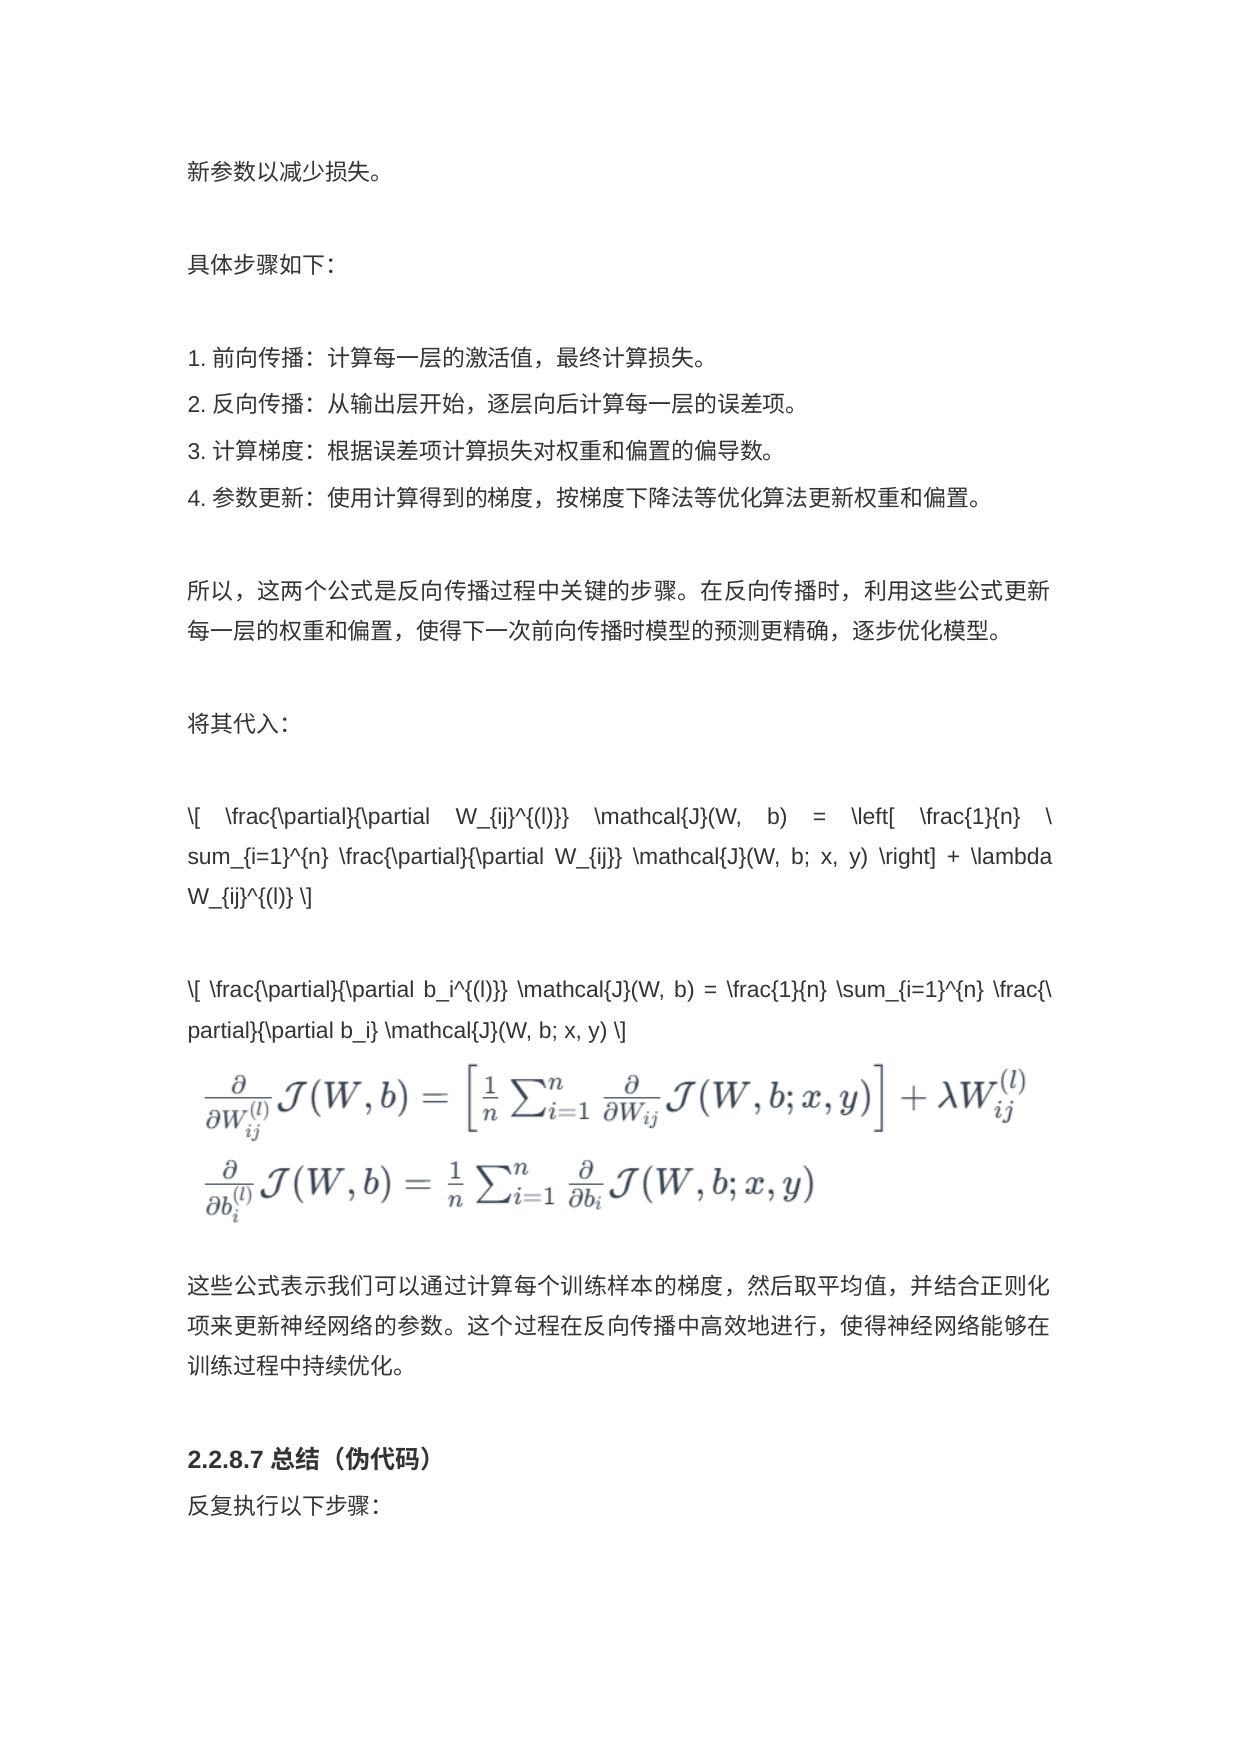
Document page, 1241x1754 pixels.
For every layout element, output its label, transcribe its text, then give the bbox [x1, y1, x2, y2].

text 3. 计算梯度：根据误差项计算损失对权重和偏置的偏导数。 [187, 429, 1053, 470]
text 将其代入： [187, 702, 1053, 743]
text 具体步骤如下： [187, 243, 1053, 283]
text 1. 前向传播：计算每一层的激活值，最终计算损失。 [187, 336, 1053, 377]
subtitle 2.2.8.7 总结（伪代码） [187, 1438, 1053, 1478]
text 这些公式表示我们可以通过计算每个训练样本的梯度，然后取平均值，并结合正则化项来更新神经网络的参数。这个过程在反向传播中高效地进行，使得神经网络能够在训练过程中持续优化。 [187, 1264, 1053, 1385]
text \[ \frac{\partial}{\partial W_{ij}^{(l)}} \mathcal{J}(W, b) = \left[ \frac{1}{n} \sum_{i=1}^{n} \frac{\partial}{\partial W_{ij}} \mathcal{J}(W, b; x, y) \right] + \lambda W_{ij}^{(l)} \] [187, 796, 1053, 917]
text 反复执行以下步骤： [187, 1484, 1053, 1525]
text 所以，这两个公式是反向传播过程中关键的步骤。在反向传播时，利用这些公式更新每一层的权重和偏置，使得下一次前向传播时模型的预测更精确，逐步优化模型。 [187, 569, 1053, 650]
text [187, 150, 1053, 190]
picture [187, 1056, 1053, 1234]
text 2. 反向传播：从输出层开始，逐层向后计算每一层的误差项。 [187, 383, 1053, 423]
text 4. 参数更新：使用计算得到的梯度，按梯度下降法等优化算法更新权重和偏置。 [187, 476, 1053, 516]
text \[ \frac{\partial}{\partial b_i^{(l)}} \mathcal{J}(W, b) = \frac{1}{n} \sum_{i=1}^{n} \frac{\partial}{\partial b_i} \mathcal{J}(W, b; x, y) \] [187, 969, 1053, 1050]
